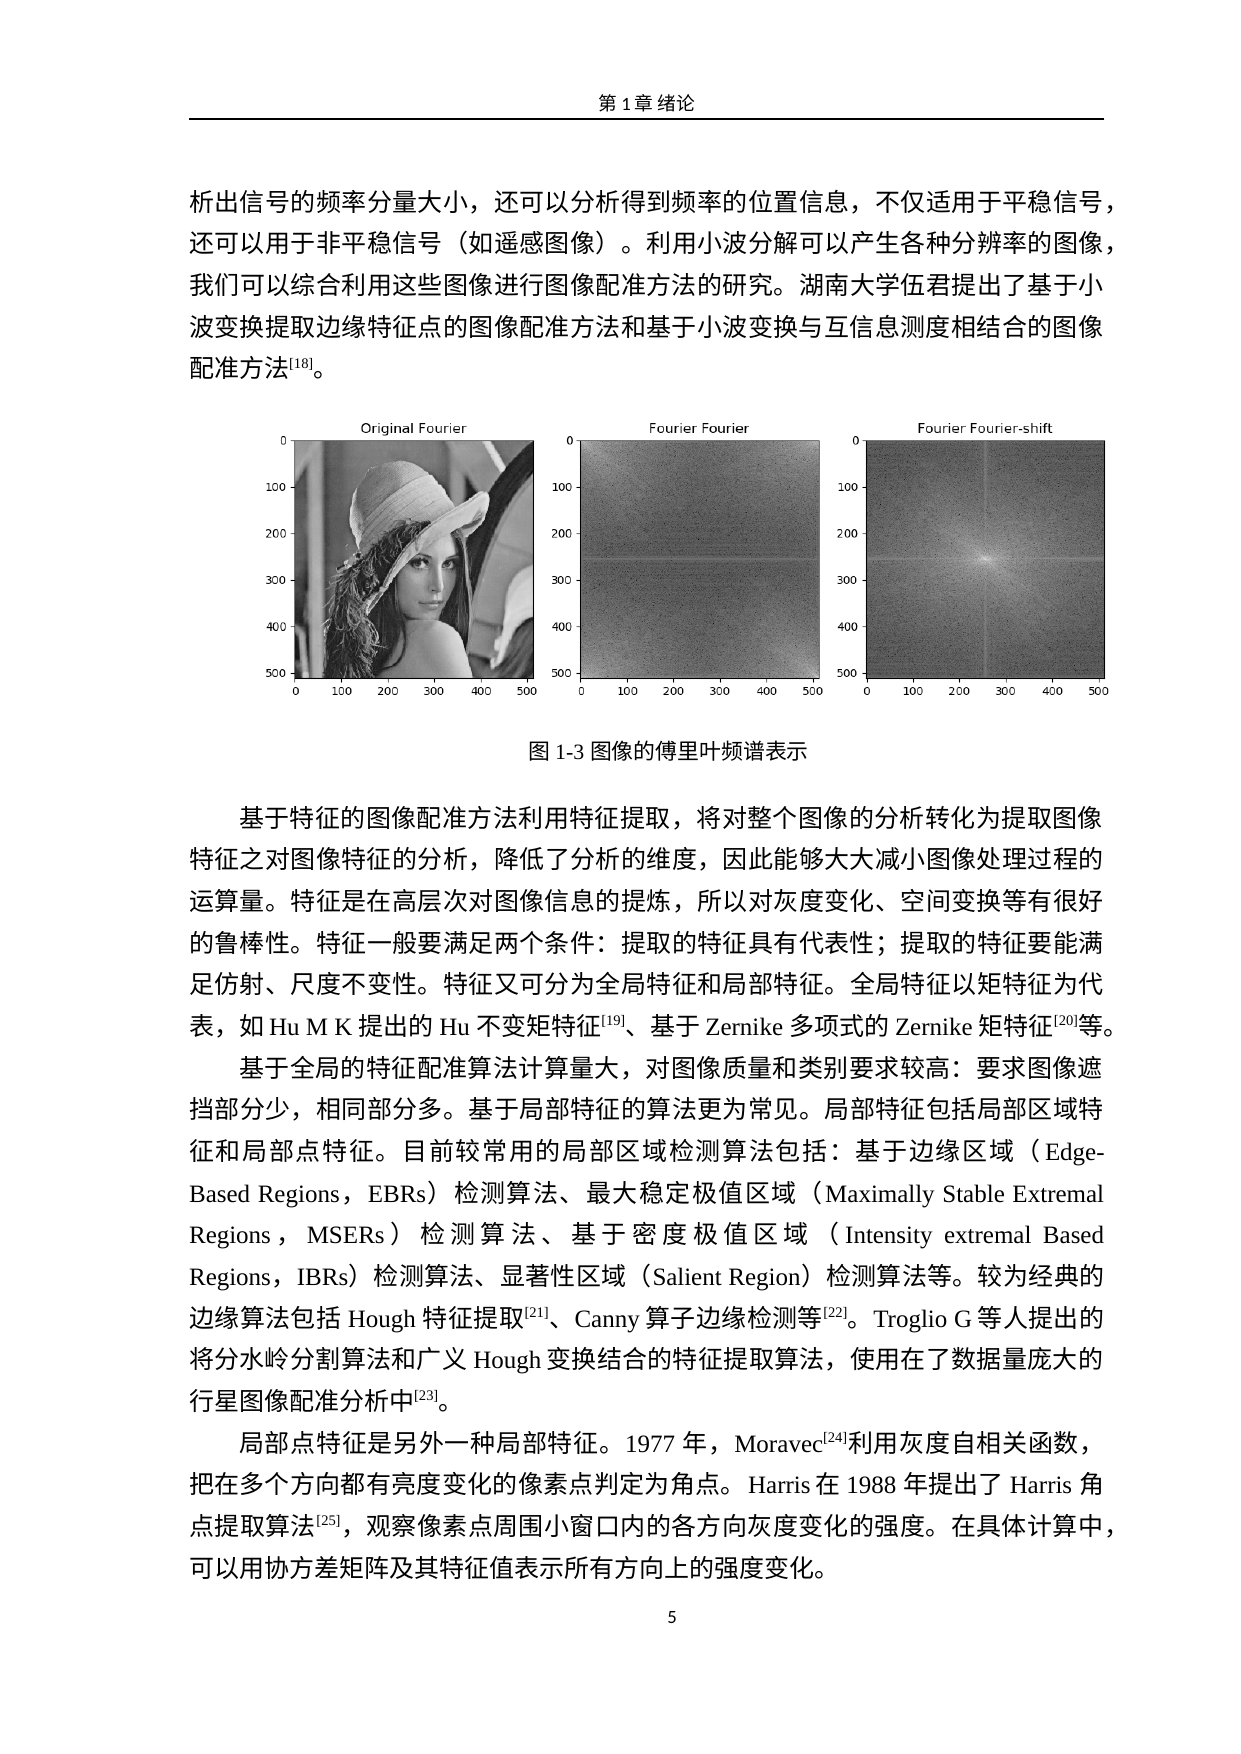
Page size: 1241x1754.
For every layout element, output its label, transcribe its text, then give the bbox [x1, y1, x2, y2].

text 局部点特征是另外一种局部特征。1977 年，Moravec[24]利用灰度自相关函数，把在多个方向都有亮度变化的像素点判定为角点。Harris在1988 年提出了Harris 角点提取算法[25]，观察像素点周围小窗口内的各方向灰度变化的强度。在具体计算中，可以用协方差矩阵及其特征值表示所有方向上的强度变化。 [189, 1419, 1104, 1585]
subtitle 图1-3 图像的傅里叶频谱表示 [189, 739, 1104, 764]
text 基于特征的图像配准方法利用特征提取，将对整个图像的分析转化为提取图像特征之对图像特征的分析，降低了分析的维度，因此能够大大减小图像处理过程的运算量。特征是在高层次对图像信息的提炼，所以对灰度变化、空间变换等有很好的鲁棒性。特征一般要满足两个条件：提取的特征具有代表性；提取的特征要能满足仿射、尺度不变性。特征又可分为全局特征和局部特征。全局特征以矩特征为代表，如Hu M K 提出的 Hu 不变矩特征[19]、基于Zernike 多项式的 Zernike 矩特征[20]等。 [189, 794, 1104, 1044]
text 基于全局的特征配准算法计算量大，对图像质量和类别要求较高：要求图像遮挡部分少，相同部分多。基于局部特征的算法更为常见。局部特征包括局部区域特征和局部点特征。目前较常用的局部区域检测算法包括：基于边缘区域（Edge-Based Regions，EBRs）检测算法、最大稳定极值区域（Maximally Stable Extremal Regions，MSERs）检测算法、基于密度极值区域（Intensity extremal Based Regions，IBRs）检测算法、显著性区域（Salient Region）检测算法等。较为经典的边缘算法包括 Hough 特征提取[21]、Canny算子边缘检测等[22]。Troglio G等人提出的将分水岭分割算法和广义Hough变换结合的特征提取算法，使用在了数据量庞大的行星图像配准分析中[23]。 [189, 1044, 1104, 1419]
